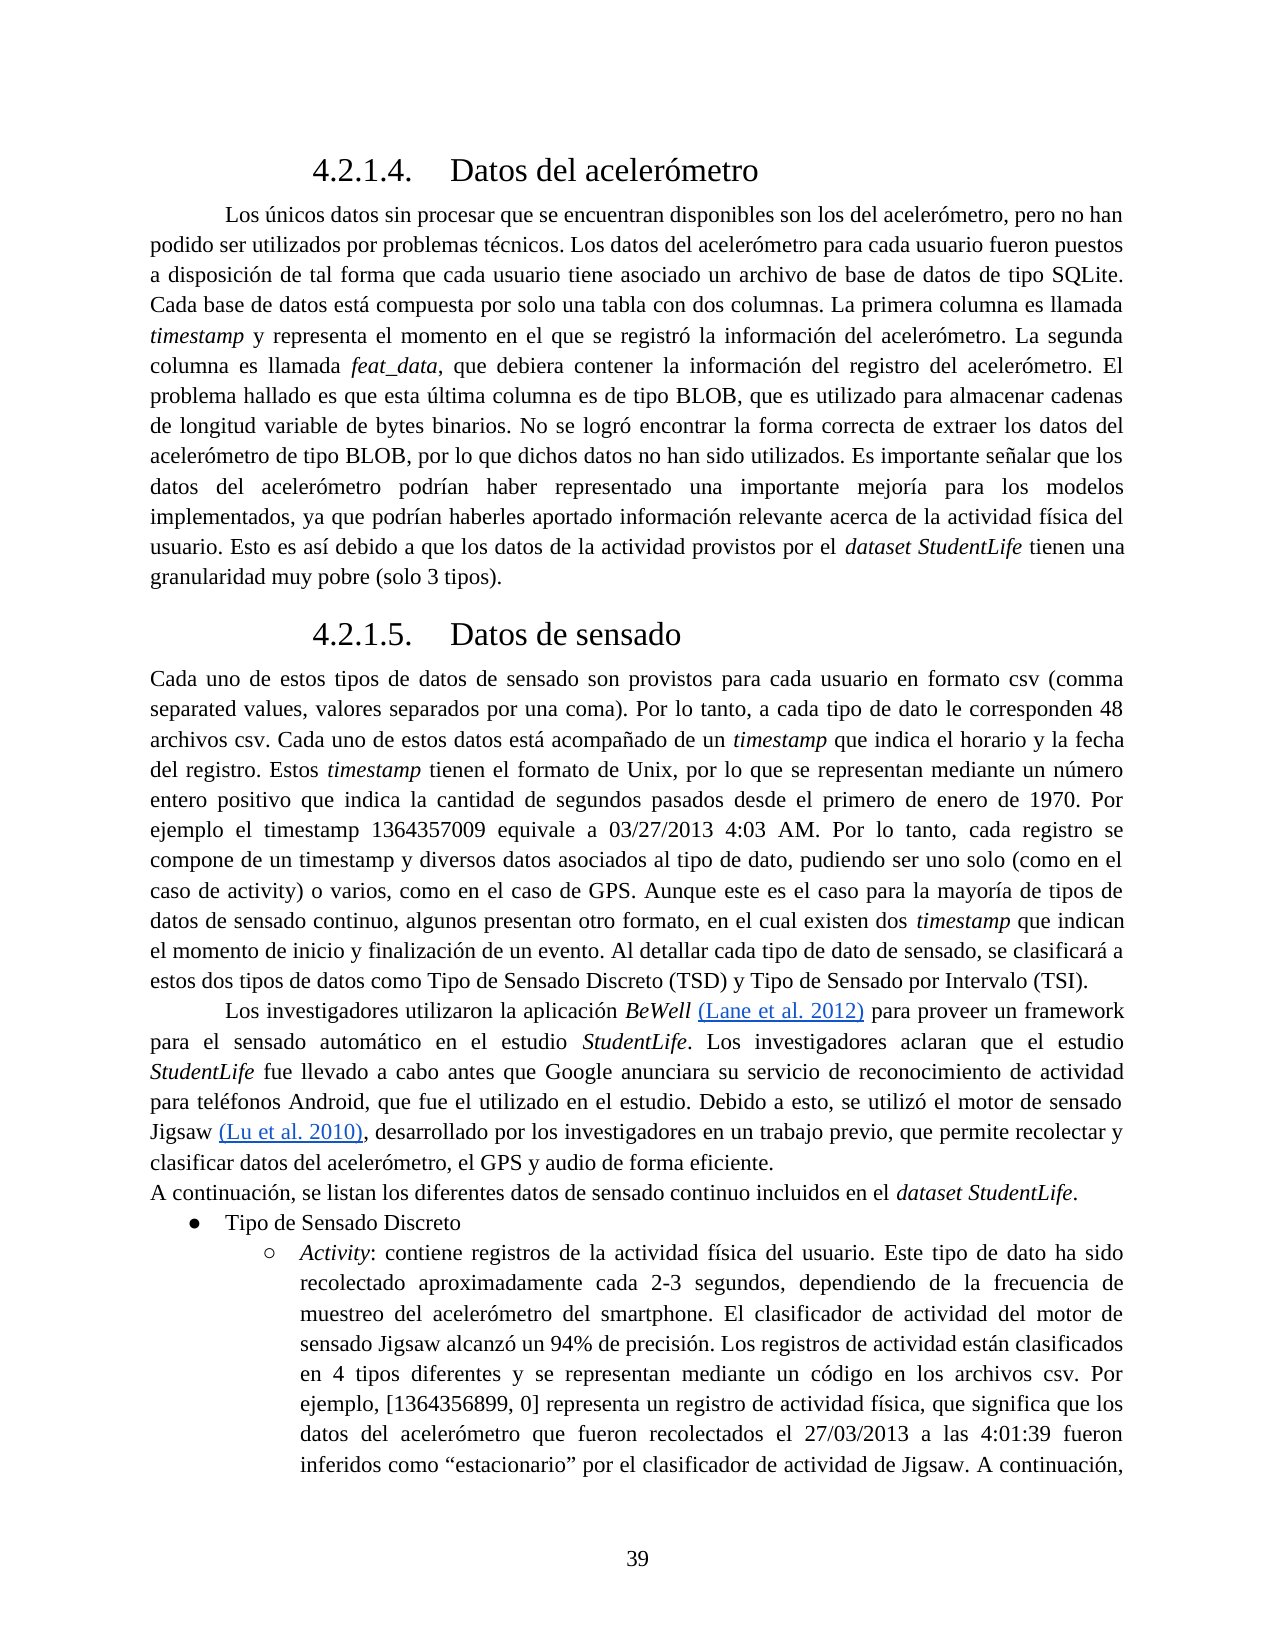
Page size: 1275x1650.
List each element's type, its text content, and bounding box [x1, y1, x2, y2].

text A continuación, se listan los diferentes datos de sensado continuo incluidos en el dataset StudentLife. [150, 1179, 1125, 1205]
text Los investigadores utilizaron la aplicación BeWell (Lane et al. 2012) para proveer un framework para el sensado automático en el estudio StudentLife. Los investigadores aclaran que el estudio StudentLife fue llevado a cabo antes que Google anunciara su servicio de reconocimiento de actividad para teléfonos Android, que fue el utilizado en el estudio. Debido a esto, se utilizó el motor de sensado Jigsaw (Lu et al. 2010), desarrollado por los investigadores en un trabajo previo, que permite recolectar y clasificar datos del acelerómetro, el GPS y audio de forma eficiente. [150, 997, 1125, 1175]
subtitle Datos de sensado [412, 614, 1125, 653]
list Tipo de Sensado Discreto [187, 1209, 1125, 1235]
subtitle Datos del acelerómetro [412, 150, 1125, 188]
text Los únicos datos sin procesar que se encuentran disponibles son los del acelerómetro, pero no han podido ser utilizados por problemas técnicos. Los datos del acelerómetro para cada usuario fueron puestos a disposición de tal forma que cada usuario tiene asociado un archivo de base de datos de tipo SQLite. Cada base de datos está compuesta por solo una tabla con dos columnas. La primera columna es llamada timestamp y representa el momento en el que se registró la información del acelerómetro. La segunda columna es llamada feat_data, que debiera contener la información del registro del acelerómetro. El problema hallado es que esta última columna es de tipo BLOB, que es utilizado para almacenar cadenas de longitud variable de bytes binarios. No se logró encontrar la forma correcta de extraer los datos del acelerómetro de tipo BLOB, por lo que dichos datos no han sido utilizados. Es importante señalar que los datos del acelerómetro podrían haber representado una importante mejoría para los modelos implementados, ya que podrían haberles aportado información relevante acerca de la actividad física del usuario. Esto es así debido a que los datos de la actividad provistos por el dataset StudentLife tienen una granularidad muy pobre (solo 3 tipos). [150, 201, 1125, 590]
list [262, 1239, 1125, 1477]
text Cada uno de estos tipos de datos de sensado son provistos para cada usuario en formato csv (comma separated values, valores separados por una coma). Por lo tanto, a cada tipo de dato le corresponden 48 archivos csv. Cada uno de estos datos está acompañado de un timestamp que indica el horario y la fecha del registro. Estos timestamp tienen el formato de Unix, por lo que se representan mediante un número entero positivo que indica la cantidad de segundos pasados desde el primero de enero de 1970. Por ejemplo el timestamp 1364357009 equivale a 03/27/2013 4:03 AM. Por lo tanto, cada registro se compone de un timestamp y diversos datos asociados al tipo de dato, pudiendo ser uno solo (como en el caso de activity) o varios, como en el caso de GPS. Aunque este es el caso para la mayoría de tipos de datos de sensado continuo, algunos presentan otro formato, en el cual existen dos timestamp que indican el momento de inicio y finalización de un evento. Al detallar cada tipo de dato de sensado, se clasificará a estos dos tipos de datos como Tipo de Sensado Discreto (TSD) y Tipo de Sensado por Intervalo (TSI). [150, 665, 1125, 994]
